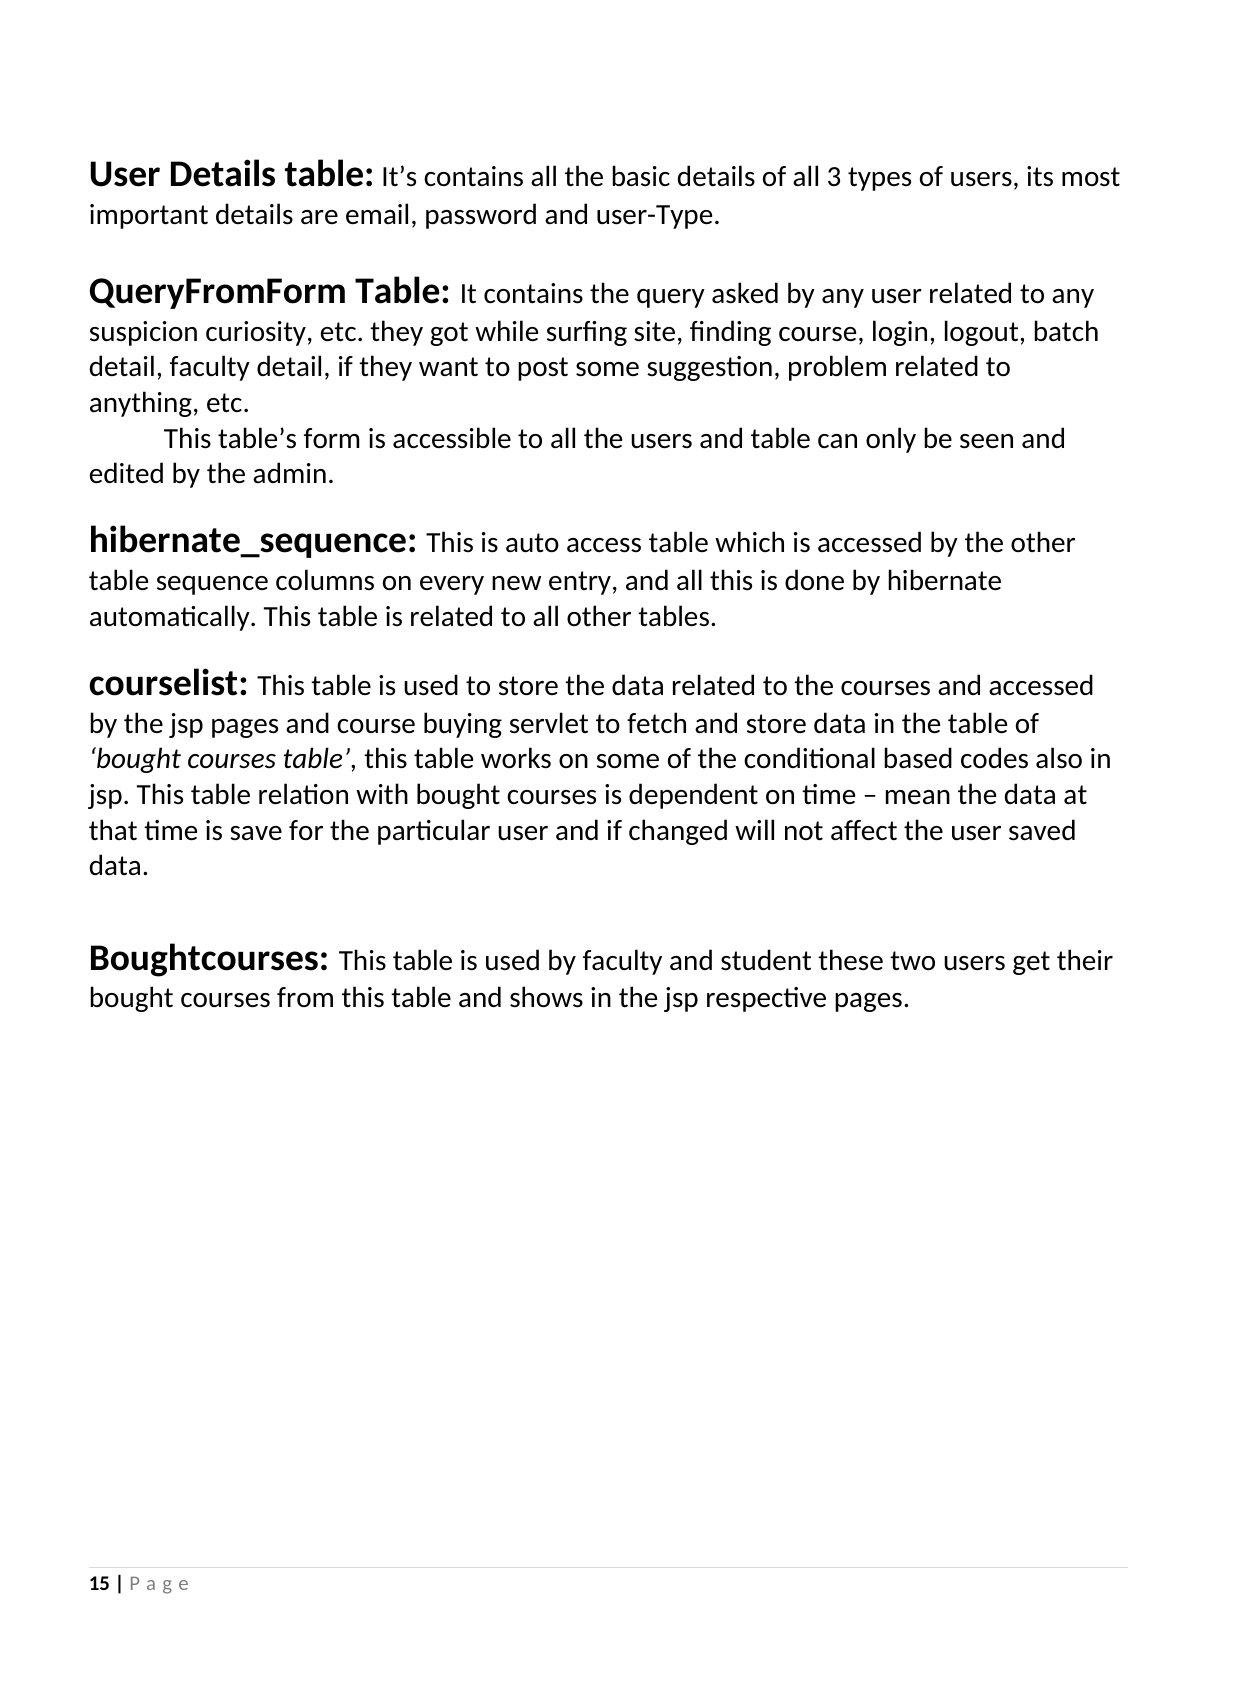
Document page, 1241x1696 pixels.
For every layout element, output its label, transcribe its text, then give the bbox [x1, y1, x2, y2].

text User Details table: It’s contains all the basic details of all 3 types of users, its most important details are email, password and user-Type. [89, 150, 1128, 231]
text QueryFromForm Table: It contains the query asked by any user related to any suspicion curiosity, etc. they got while surfing site, finding course, login, logout, batch detail, faculty detail, if they want to post some suggestion, problem related to anything, etc. [89, 267, 1128, 420]
text hibernate_sequence: This is auto access table which is accessed by the other table sequence columns on every new entry, and all this is done by hibernate automatically. This table is related to all other tables. [89, 516, 1128, 633]
text Boughtcourses: This table is used by faculty and student these two users get their bought courses from this table and shows in the jsp respective pages. [89, 934, 1128, 1015]
text courselist: This table is used to store the data related to the courses and accessed by the jsp pages and course buying servlet to fetch and store data in the table of ‘bought courses table’, this table works on some of the conditional based codes also in jsp. This table relation with bought courses is dependent on time – mean the data at that time is save for the particular user and if changed will not affect the user saved data. [89, 659, 1128, 883]
text This table’s form is accessible to all the users and table can only be seen and edited by the admin. [89, 420, 1128, 491]
